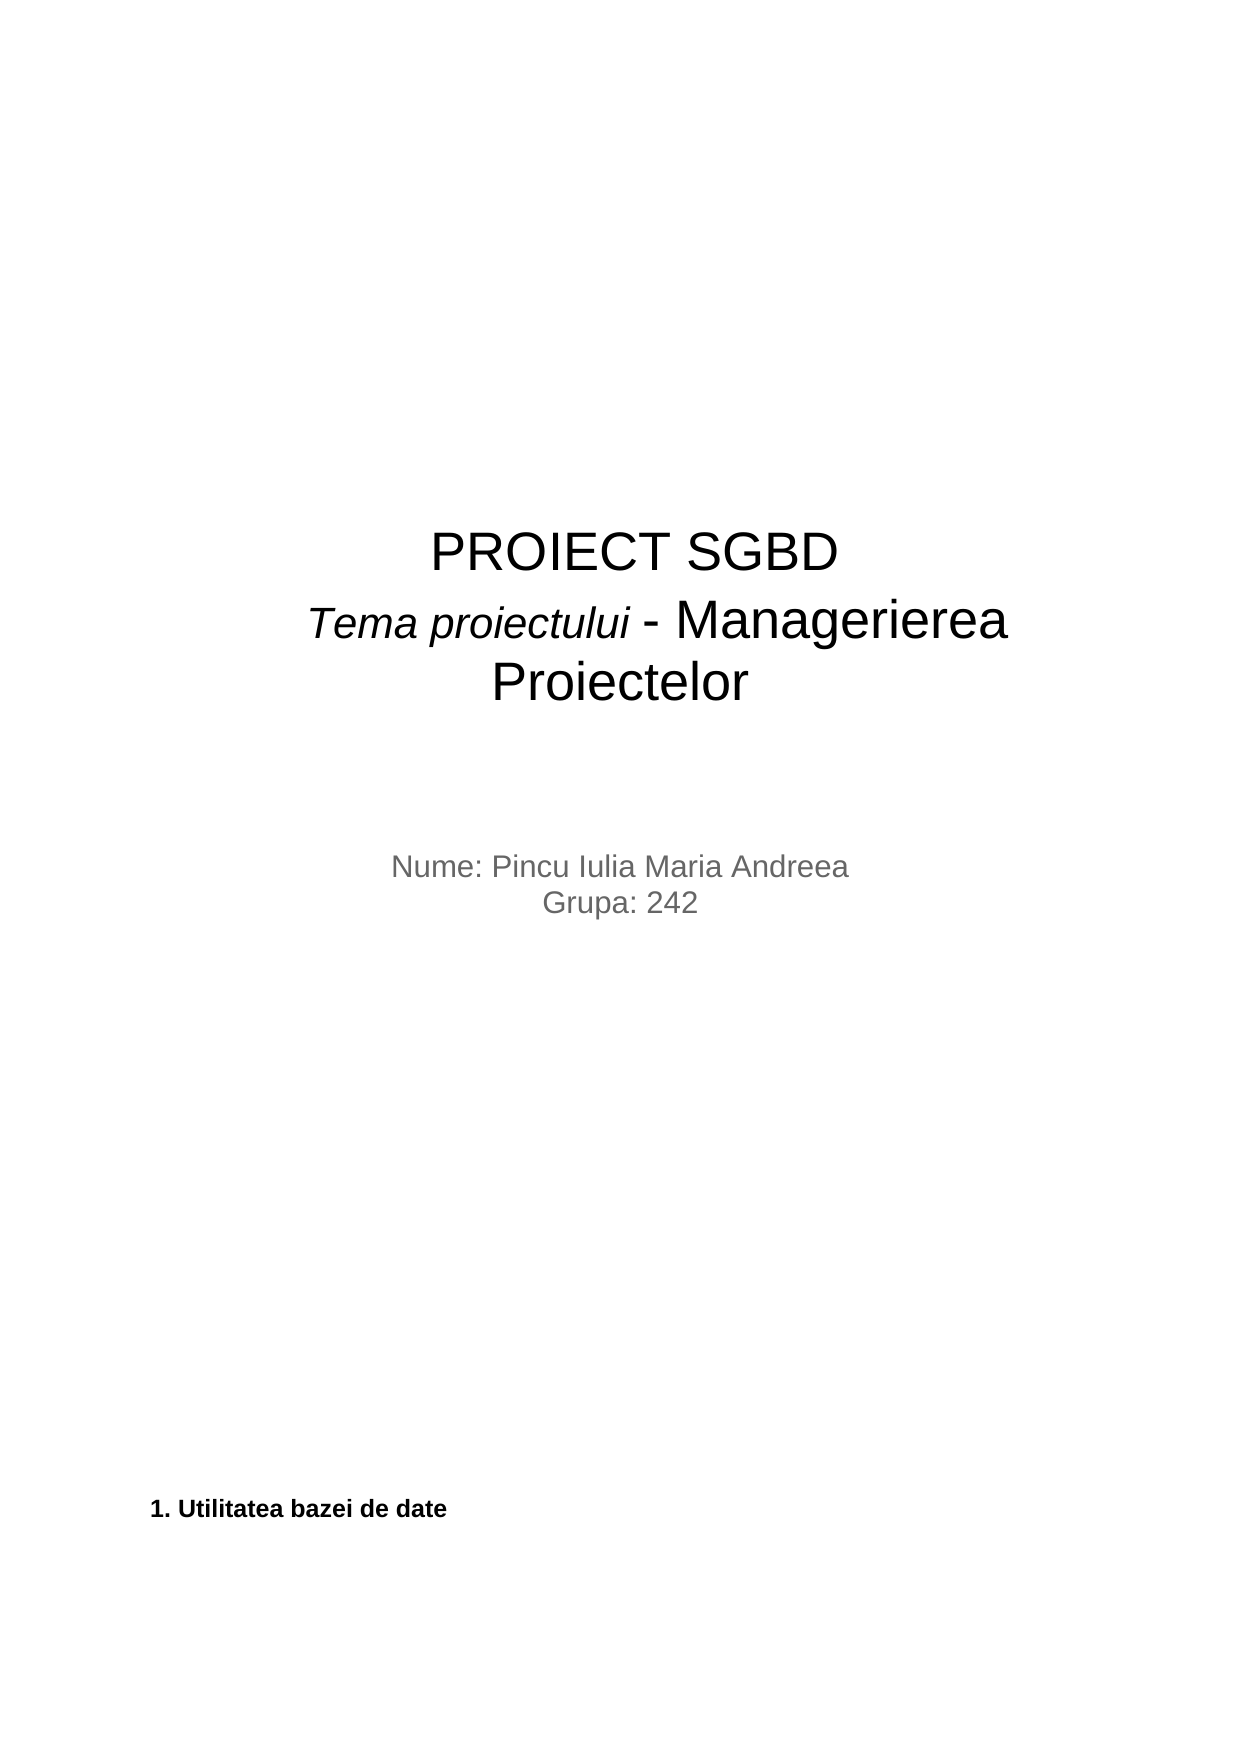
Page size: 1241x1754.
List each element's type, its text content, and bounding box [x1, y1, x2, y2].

title PROIECT SGBD [150, 519, 1090, 581]
title Tema proiectului - Managerierea Proiectelor [150, 588, 1090, 712]
text 1. Utilitatea bazei de date [150, 1494, 1090, 1523]
subtitle Nume: Pincu Iulia Maria Andreea Grupa: 242 [150, 848, 1090, 920]
